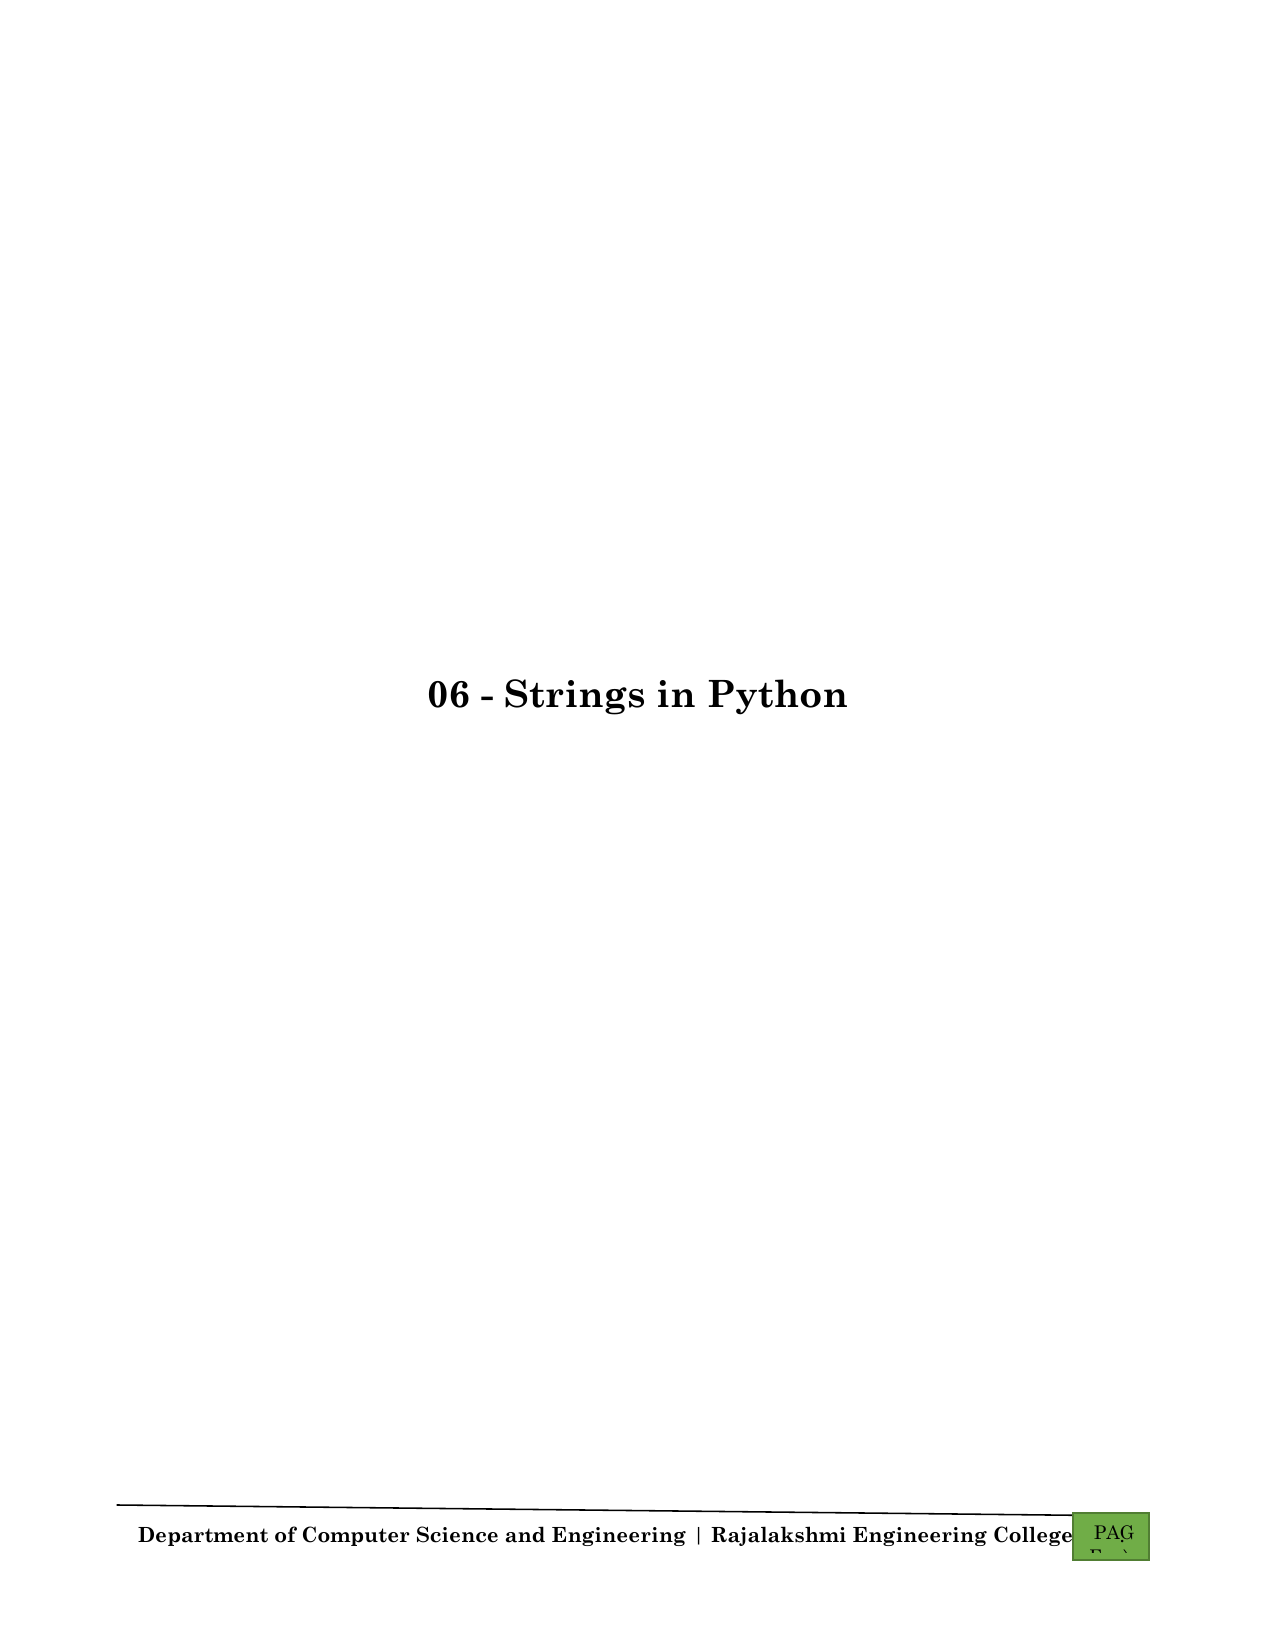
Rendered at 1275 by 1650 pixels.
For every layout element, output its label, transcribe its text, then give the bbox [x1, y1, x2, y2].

subtitle 06 - Strings in Python [150, 670, 1125, 715]
